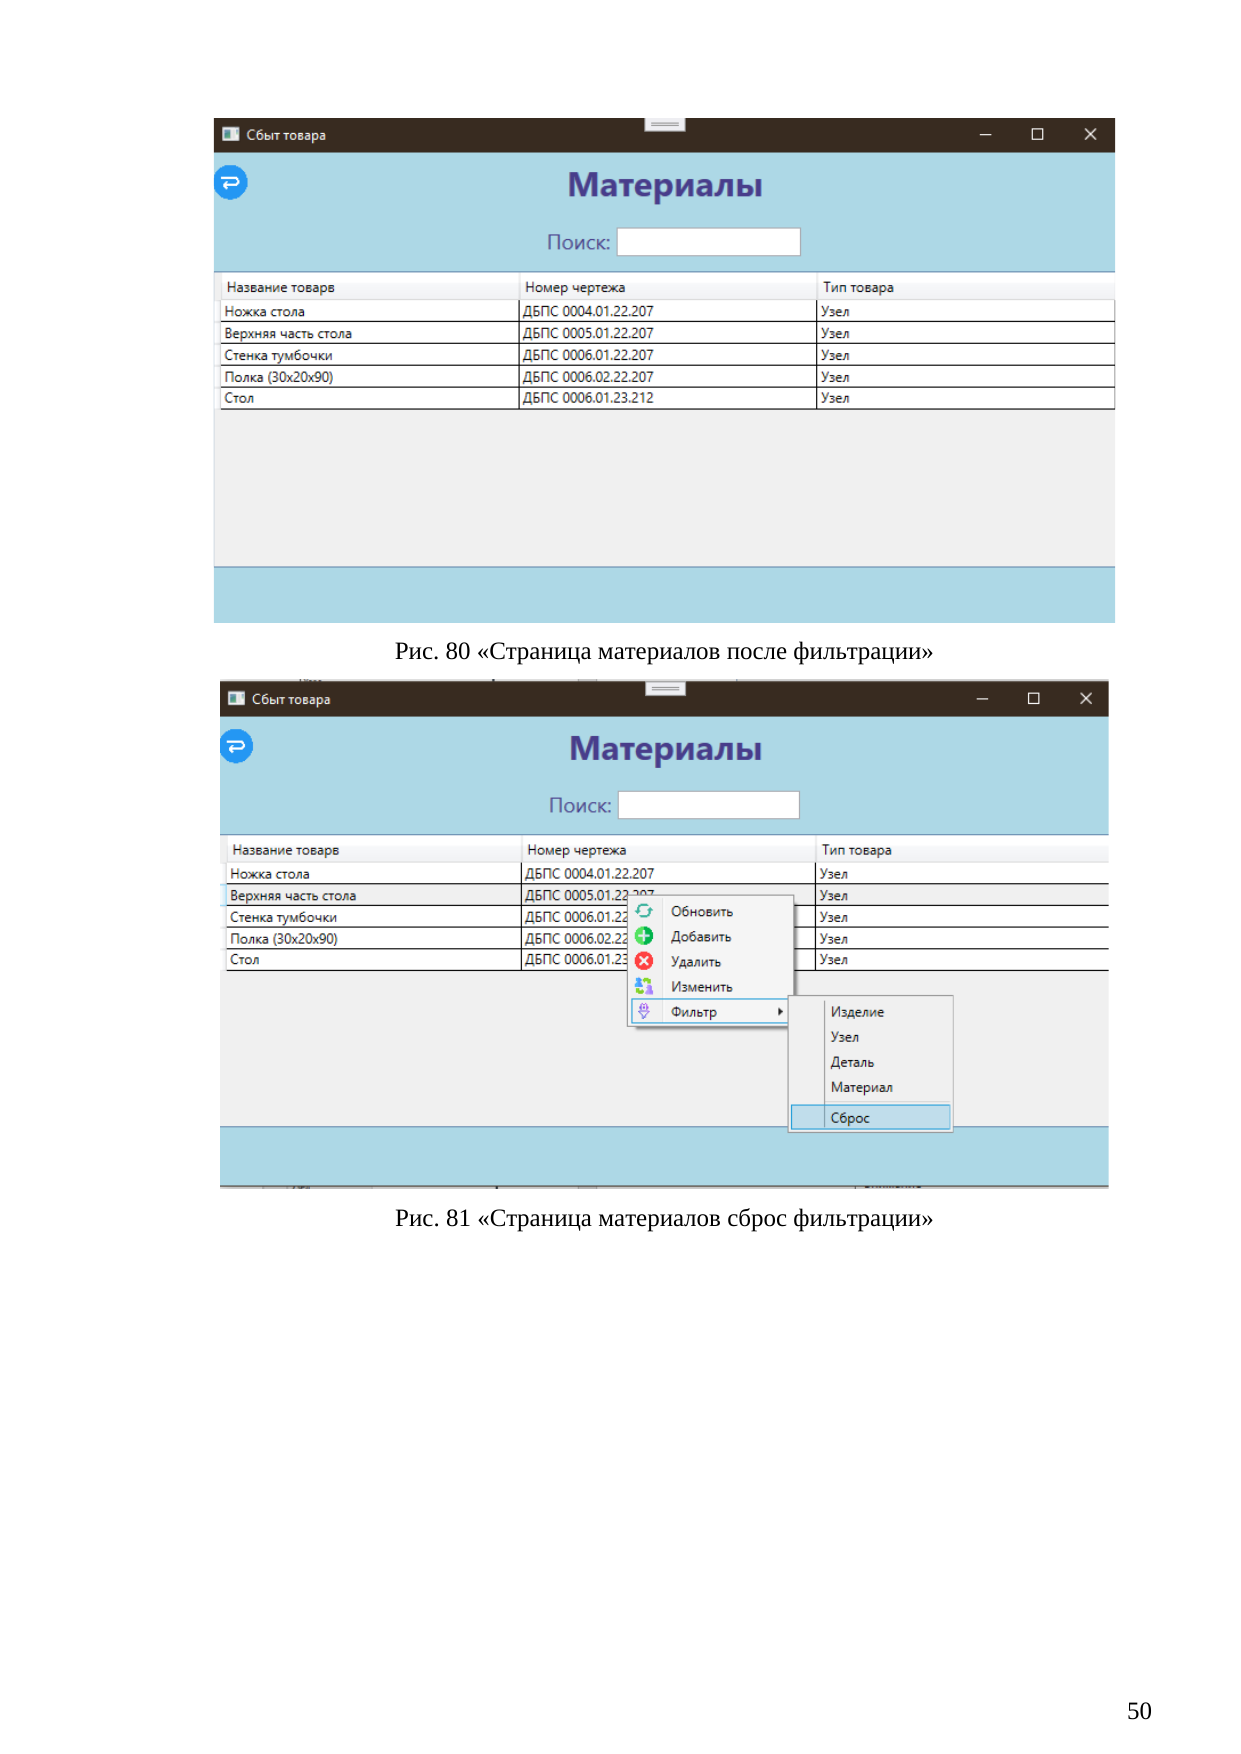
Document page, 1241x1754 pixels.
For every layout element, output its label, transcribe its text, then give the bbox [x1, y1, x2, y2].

picture [220, 679, 1109, 1189]
picture [213, 118, 1116, 623]
text Рис. 80 «Страница материалов после фильтрации» [177, 636, 1152, 665]
text Рис. 81 «Страница материалов сброс фильтрации» [177, 1203, 1152, 1231]
